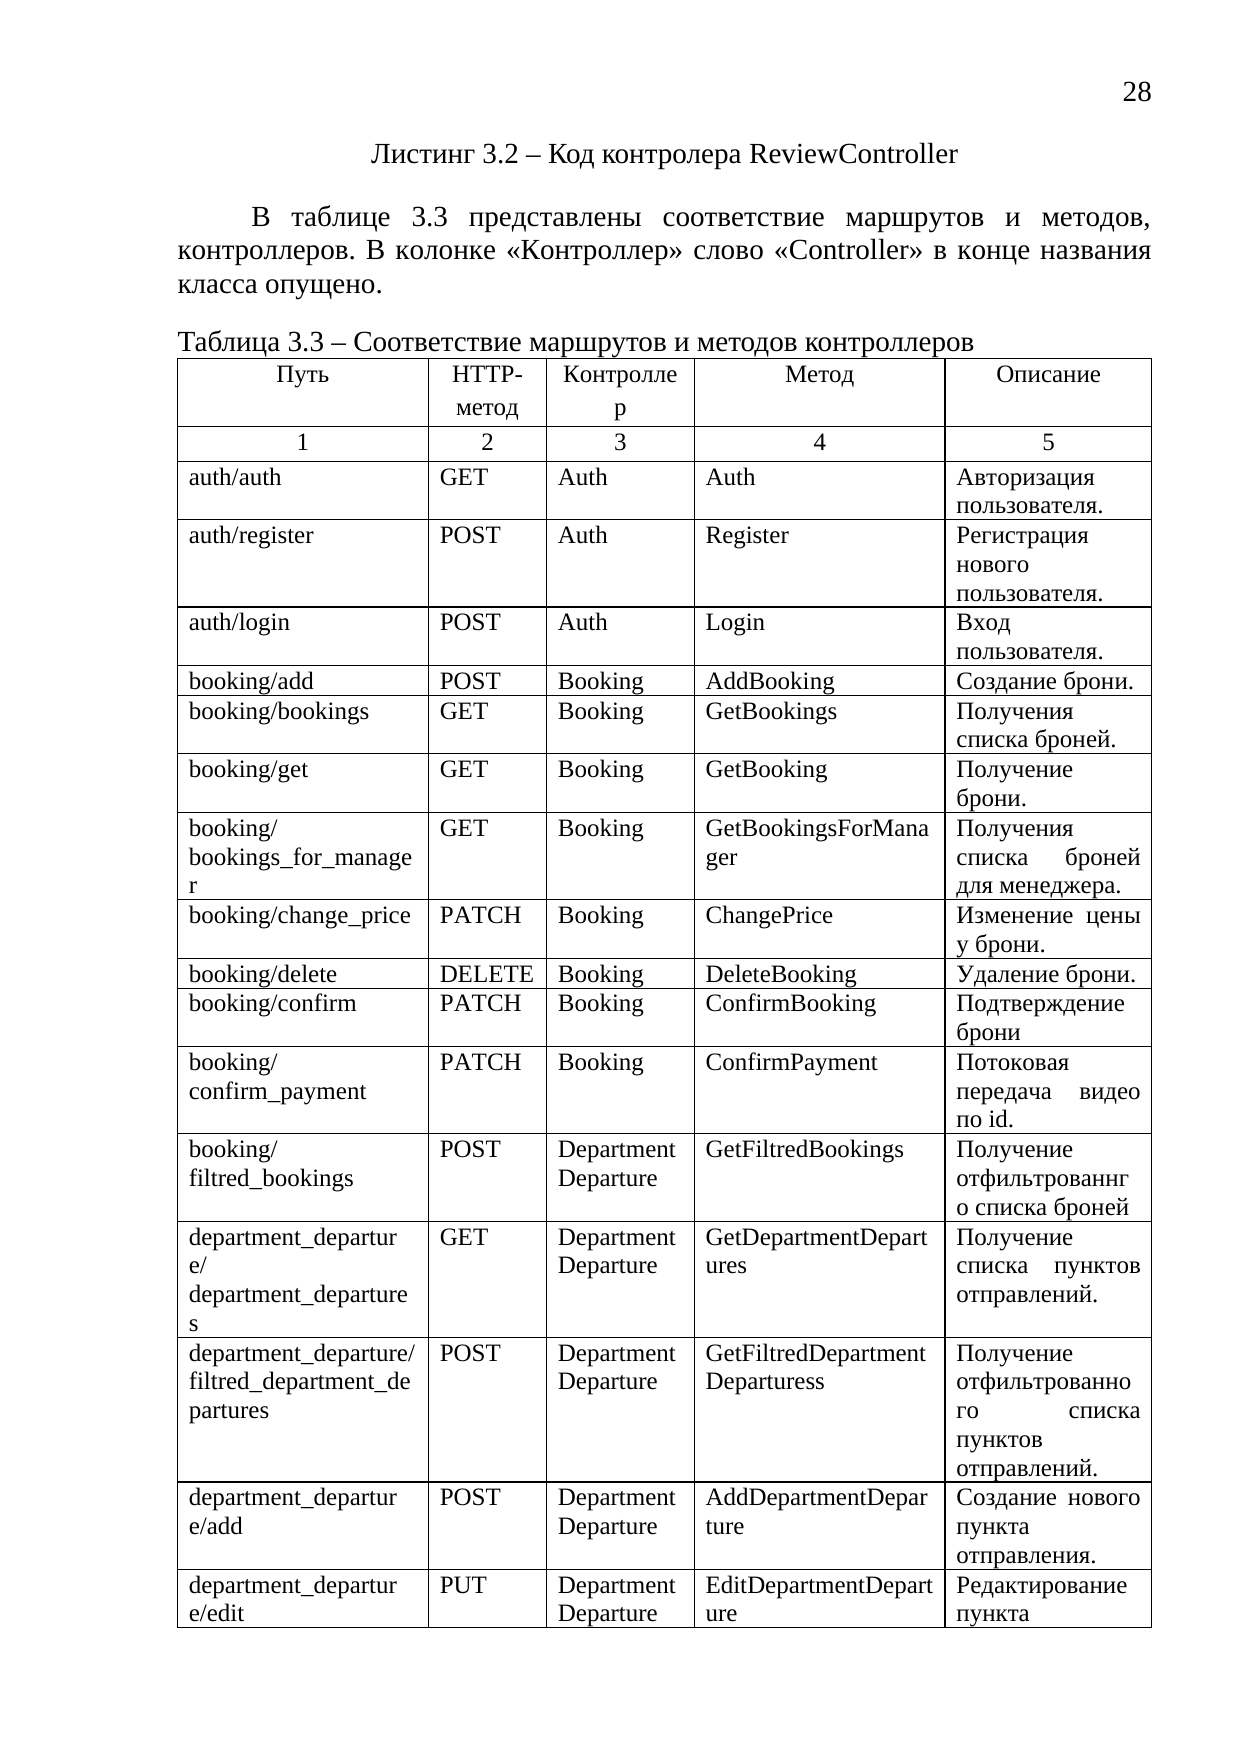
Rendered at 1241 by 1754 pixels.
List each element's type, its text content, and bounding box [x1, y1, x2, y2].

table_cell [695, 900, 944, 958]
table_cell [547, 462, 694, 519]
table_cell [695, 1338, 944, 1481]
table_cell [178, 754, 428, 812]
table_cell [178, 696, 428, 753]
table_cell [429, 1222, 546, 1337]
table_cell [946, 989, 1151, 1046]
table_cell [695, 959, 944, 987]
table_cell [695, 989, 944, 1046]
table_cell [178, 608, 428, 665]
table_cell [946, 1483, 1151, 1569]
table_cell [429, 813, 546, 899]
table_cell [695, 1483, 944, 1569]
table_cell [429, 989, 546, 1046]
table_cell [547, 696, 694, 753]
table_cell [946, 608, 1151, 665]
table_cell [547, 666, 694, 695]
text В таблице 3.3 представлены соответствие маршрутов и методов, контроллеров. В колонке «Контроллер» слово «Controller» в конце названия класса опущено. [177, 199, 1152, 299]
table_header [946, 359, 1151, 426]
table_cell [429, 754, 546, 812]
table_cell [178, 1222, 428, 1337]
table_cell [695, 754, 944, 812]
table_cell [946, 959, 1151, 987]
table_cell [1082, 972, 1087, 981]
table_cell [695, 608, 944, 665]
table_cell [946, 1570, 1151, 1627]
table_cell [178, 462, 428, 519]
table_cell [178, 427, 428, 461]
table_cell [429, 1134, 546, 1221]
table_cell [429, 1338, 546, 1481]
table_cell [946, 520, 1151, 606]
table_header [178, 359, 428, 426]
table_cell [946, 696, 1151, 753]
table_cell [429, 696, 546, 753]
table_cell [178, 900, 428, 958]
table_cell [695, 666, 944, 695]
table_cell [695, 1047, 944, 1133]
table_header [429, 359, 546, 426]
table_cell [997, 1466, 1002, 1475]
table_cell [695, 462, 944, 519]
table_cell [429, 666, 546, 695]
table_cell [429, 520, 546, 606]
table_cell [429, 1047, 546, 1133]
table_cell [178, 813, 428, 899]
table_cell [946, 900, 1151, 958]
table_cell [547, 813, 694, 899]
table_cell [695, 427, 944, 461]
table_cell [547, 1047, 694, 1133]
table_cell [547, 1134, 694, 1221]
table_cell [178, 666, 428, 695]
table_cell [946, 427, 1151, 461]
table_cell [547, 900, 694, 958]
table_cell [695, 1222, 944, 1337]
text Листинг 3.2 – Код контролера ReviewController [177, 136, 1152, 170]
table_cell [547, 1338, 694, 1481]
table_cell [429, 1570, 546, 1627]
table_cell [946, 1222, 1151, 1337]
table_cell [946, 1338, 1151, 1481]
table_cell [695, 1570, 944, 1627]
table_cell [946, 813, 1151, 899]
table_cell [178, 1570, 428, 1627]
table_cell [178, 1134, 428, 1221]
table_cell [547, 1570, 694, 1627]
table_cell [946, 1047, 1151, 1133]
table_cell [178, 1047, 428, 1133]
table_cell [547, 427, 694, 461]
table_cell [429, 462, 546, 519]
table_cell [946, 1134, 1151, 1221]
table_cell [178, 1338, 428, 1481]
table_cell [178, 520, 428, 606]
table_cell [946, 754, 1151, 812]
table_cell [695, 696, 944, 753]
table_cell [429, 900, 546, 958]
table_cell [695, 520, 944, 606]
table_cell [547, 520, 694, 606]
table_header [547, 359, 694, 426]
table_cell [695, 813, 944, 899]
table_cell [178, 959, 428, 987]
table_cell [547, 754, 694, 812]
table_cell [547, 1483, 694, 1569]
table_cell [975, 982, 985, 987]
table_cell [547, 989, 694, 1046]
text Таблица 3.3 – Соответствие маршрутов и методов контроллеров [177, 324, 1152, 358]
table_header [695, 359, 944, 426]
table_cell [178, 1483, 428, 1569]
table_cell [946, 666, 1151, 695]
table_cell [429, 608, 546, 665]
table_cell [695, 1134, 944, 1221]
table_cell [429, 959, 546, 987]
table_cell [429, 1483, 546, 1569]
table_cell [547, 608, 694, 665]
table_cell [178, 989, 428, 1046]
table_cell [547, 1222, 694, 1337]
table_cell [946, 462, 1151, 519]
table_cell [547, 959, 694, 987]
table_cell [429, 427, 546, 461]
